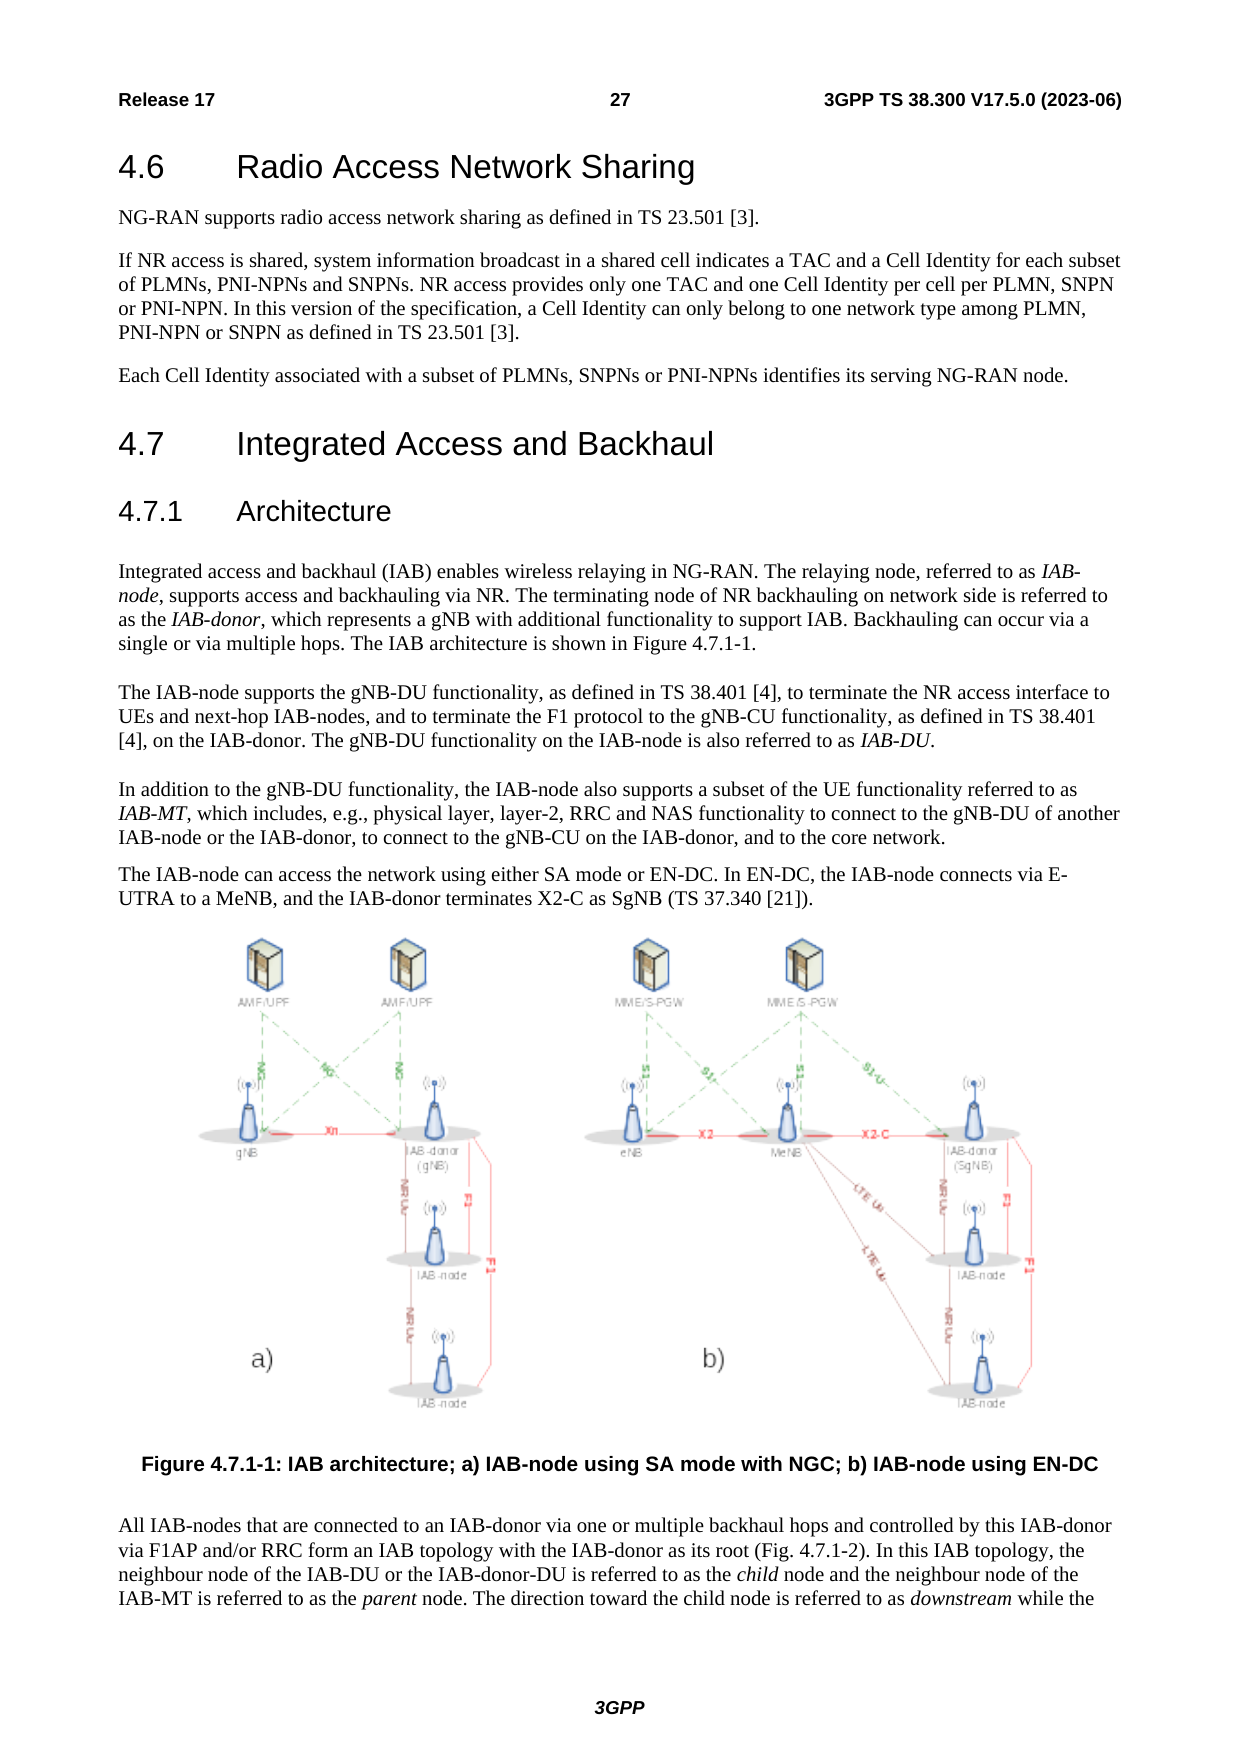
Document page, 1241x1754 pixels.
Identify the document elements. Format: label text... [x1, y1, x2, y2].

text If NR access is shared, system information broadcast in a shared cell indicates a TAC and a Cell Identity for each subset of PLMNs, PNI-NPNs and SNPNs. NR access provides only one TAC and one Cell Identity per cell per PLMN, SNPN or PNI-NPN. In this version of the specification, a Cell Identity can only belong to one network type among PLMN, PNI-NPN or SNPN as defined in TS 23.501 [3]. [118, 247, 1122, 344]
text The IAB-node supports the gNB-DU functionality, as defined in TS 38.401 [4], to terminate the NR access interface to UEs and next-hop IAB-nodes, and to terminate the F1 protocol to the gNB-CU functionality, as defined in TS 38.401 [4], on the IAB-donor. The gNB-DU functionality on the IAB-node is also referred to as IAB-DU. [118, 680, 1122, 752]
text Figure 4.7.1-1: IAB architecture; a) IAB-node using SA mode with NGC; b) IAB-node using EN-DC [118, 1452, 1122, 1476]
subtitle 4.7.1 Architecture [118, 494, 1122, 527]
text Each Cell Identity associated with a subset of PLMNs, SNPNs or PNI-NPNs identifies its serving NG-RAN node. [118, 362, 1122, 387]
text In addition to the gNB-DU functionality, the IAB-node also supports a subset of the UE functionality referred to as IAB-MT, which includes, e.g., physical layer, layer-2, RRC and NAS functionality to connect to the gNB-DU of another IAB-node or the IAB-donor, to connect to the gNB-CU on the IAB-donor, and to the core network. [118, 777, 1122, 849]
text Integrated access and backhaul (IAB) enables wireless relaying in NG-RAN. The relaying node, referred to as IAB-node, supports access and backhauling via NR. The terminating node of NR backhauling on network side is referred to as the IAB-donor, which represents a gNB with additional functionality to support IAB. Backhauling can occur via a single or via multiple hops. The IAB architecture is shown in Figure 4.7.1-1. [118, 558, 1122, 655]
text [118, 1513, 1122, 1610]
subtitle 4.6 Radio Access Network Sharing [118, 147, 1122, 186]
subtitle 4.7 Integrated Access and Backhaul [118, 424, 1122, 462]
text The IAB-node can access the network using either SA mode or EN-DC. In EN-DC, the IAB-node connects via E-UTRA to a MeNB, and the IAB-donor terminates X2-C as SgNB (TS 37.340 [21]). [118, 862, 1122, 910]
text NG-RAN supports radio access network sharing as defined in TS 23.501 [3]. [118, 205, 1122, 229]
